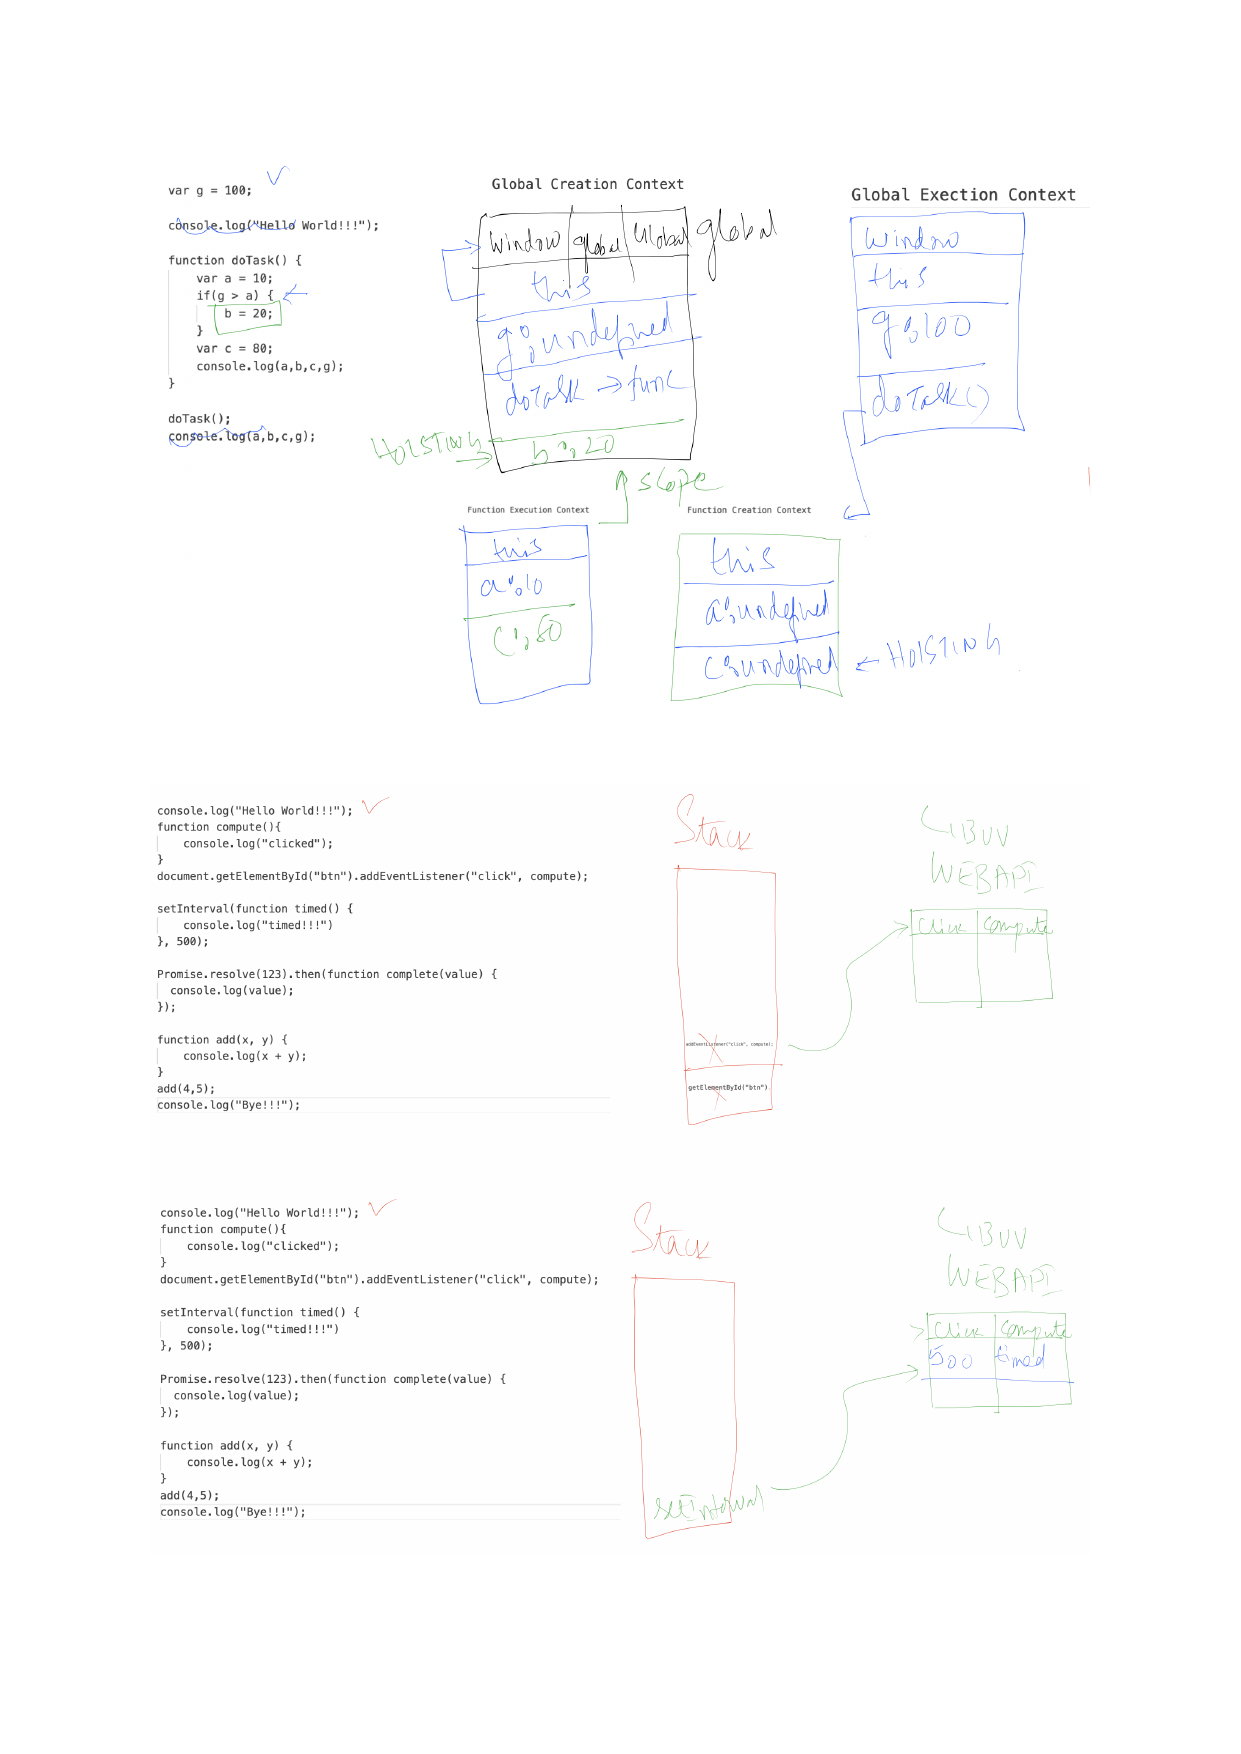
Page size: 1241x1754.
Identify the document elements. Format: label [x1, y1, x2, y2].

picture [150, 150, 1091, 1555]
